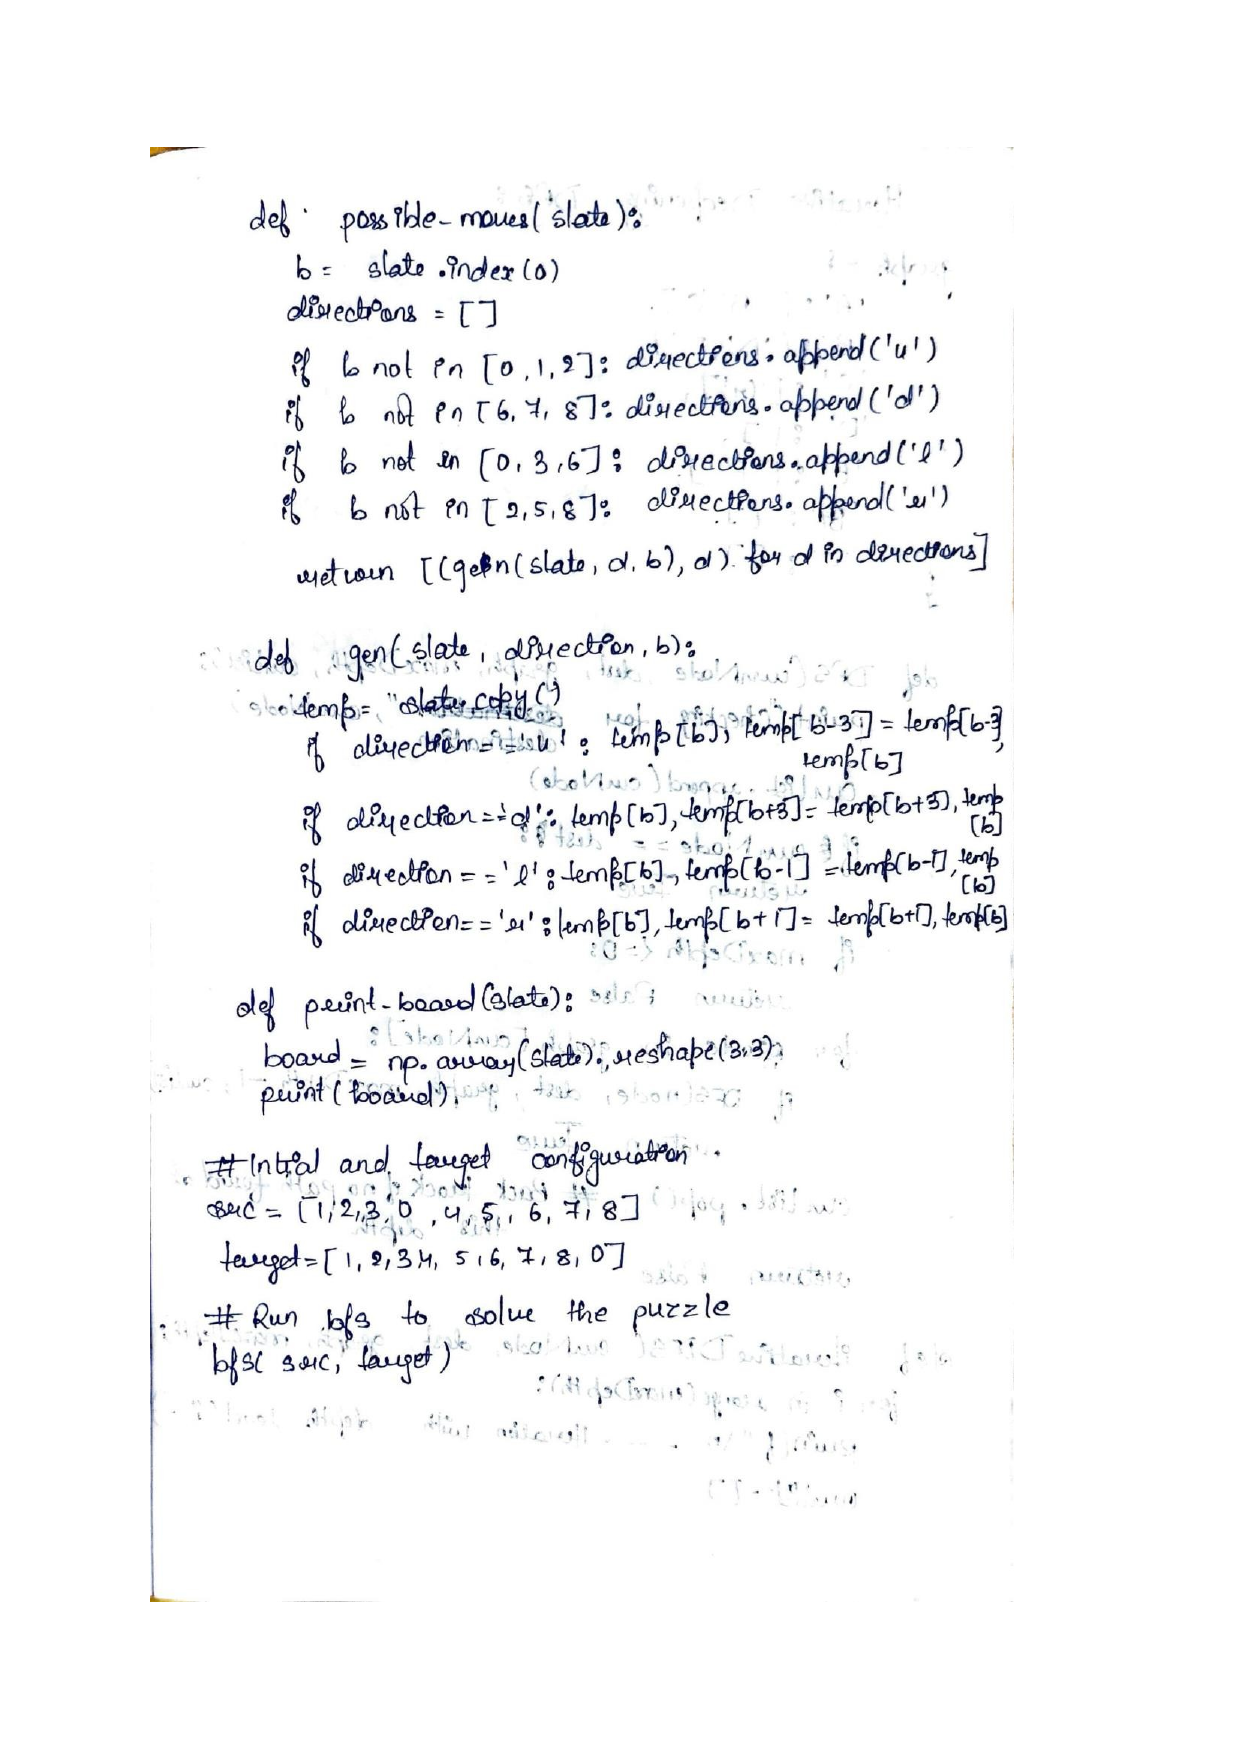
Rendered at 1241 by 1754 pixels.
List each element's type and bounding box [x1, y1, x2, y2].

picture [150, 147, 1014, 1602]
